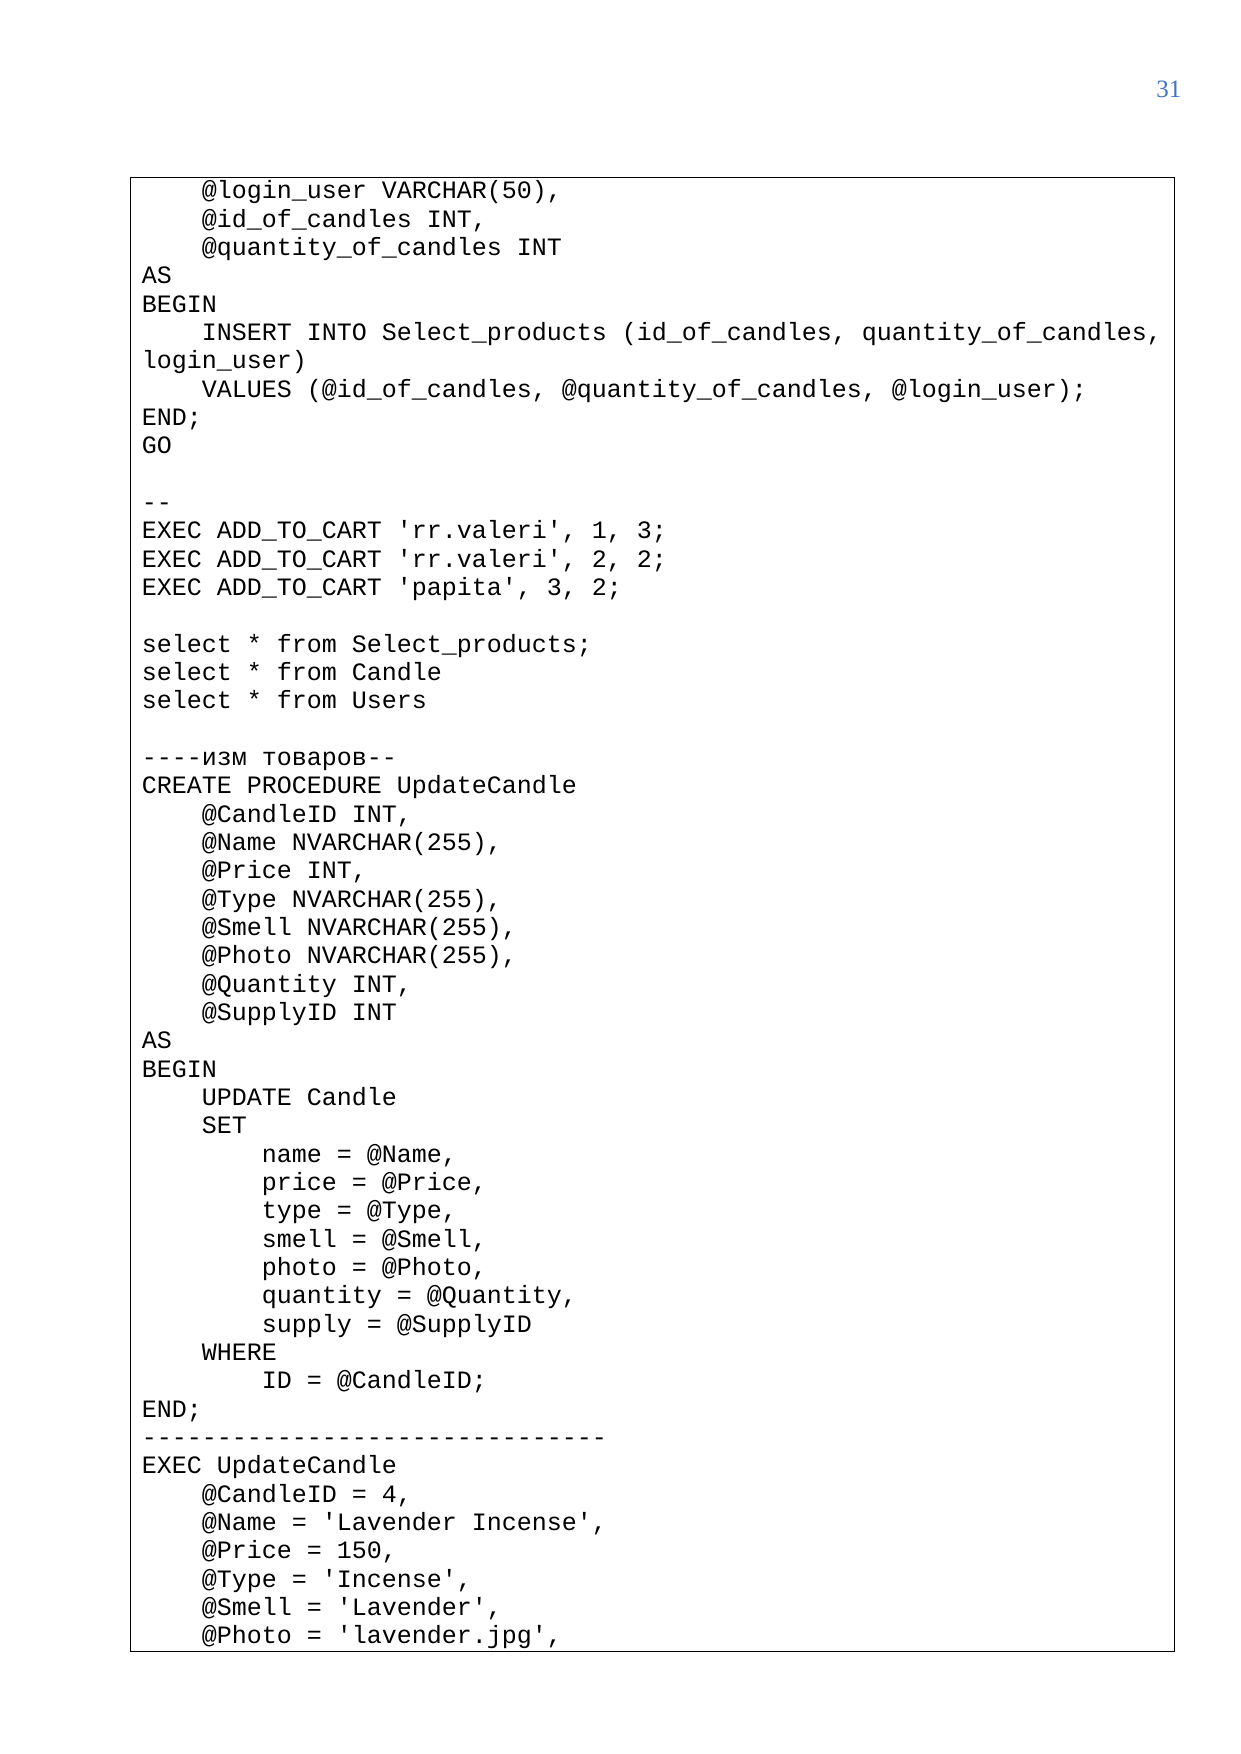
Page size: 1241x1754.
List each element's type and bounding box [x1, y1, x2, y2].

table_header [131, 178, 1174, 1651]
